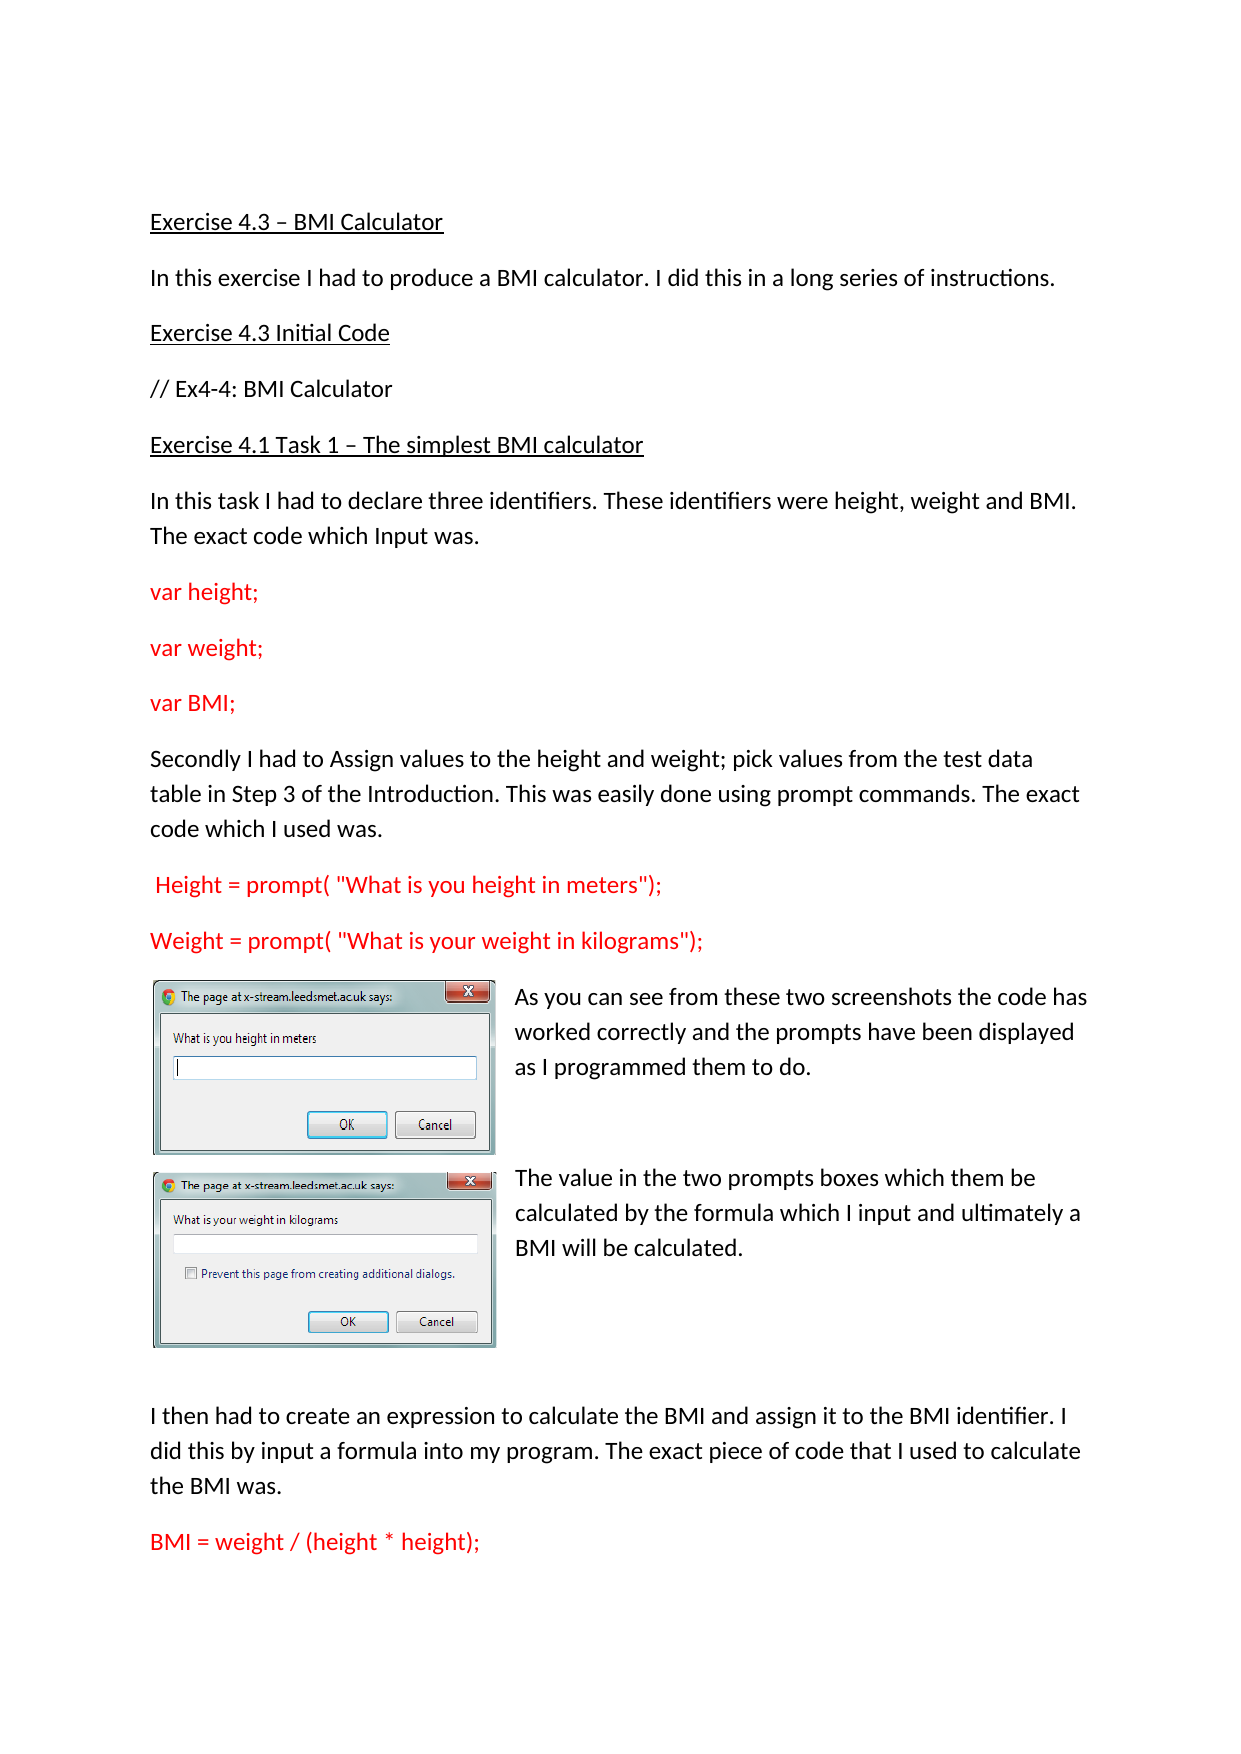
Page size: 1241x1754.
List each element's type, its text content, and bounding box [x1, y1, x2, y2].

text var height; [150, 576, 1090, 606]
text Exercise 4.3 – BMI Calculator [150, 206, 1090, 236]
text var weight; [150, 632, 1090, 662]
text Height = prompt( "What is you height in meters"); [150, 869, 1090, 900]
text As you can see from these two screenshots the code has worked correctly and the prompts have been displayed as I programmed them to do. [496, 981, 1090, 1081]
text In this task I had to declare three identifiers. These identifiers were height, weight and BMI. The exact code which Input was. [150, 485, 1090, 551]
text var BMI; [150, 687, 1090, 718]
text Exercise 4.1 Task 1 – The simplest BMI calculator [150, 429, 1090, 460]
text BMI = weight / (height * height); [150, 1526, 1090, 1556]
text // Ex4-4: BMI Calculator [150, 373, 1090, 404]
text In this exercise I had to produce a BMI calculator. I did this in a long series of instructions. [150, 262, 1090, 292]
text I then had to create an expression to calculate the BMI and assign it to the BMI identifier. I did this by input a formula into my program. The exact piece of code that I used to calculate the BMI was. [150, 1400, 1090, 1501]
text Exercise 4.3 Initial Code [150, 317, 1090, 348]
text Secondly I had to Assign values to the height and weight; pick values from the test data table in Step 3 of the Introduction. This was easily done using prompt commands. The exact code which I used was. [150, 743, 1090, 844]
picture [153, 980, 496, 1155]
picture [153, 1172, 497, 1348]
text The value in the two prompts boxes which them be calculated by the formula which I input and ultimately a BMI will be calculated. [150, 1162, 1090, 1263]
text Weight = prompt( "What is your weight in kilograms"); [150, 925, 1090, 956]
